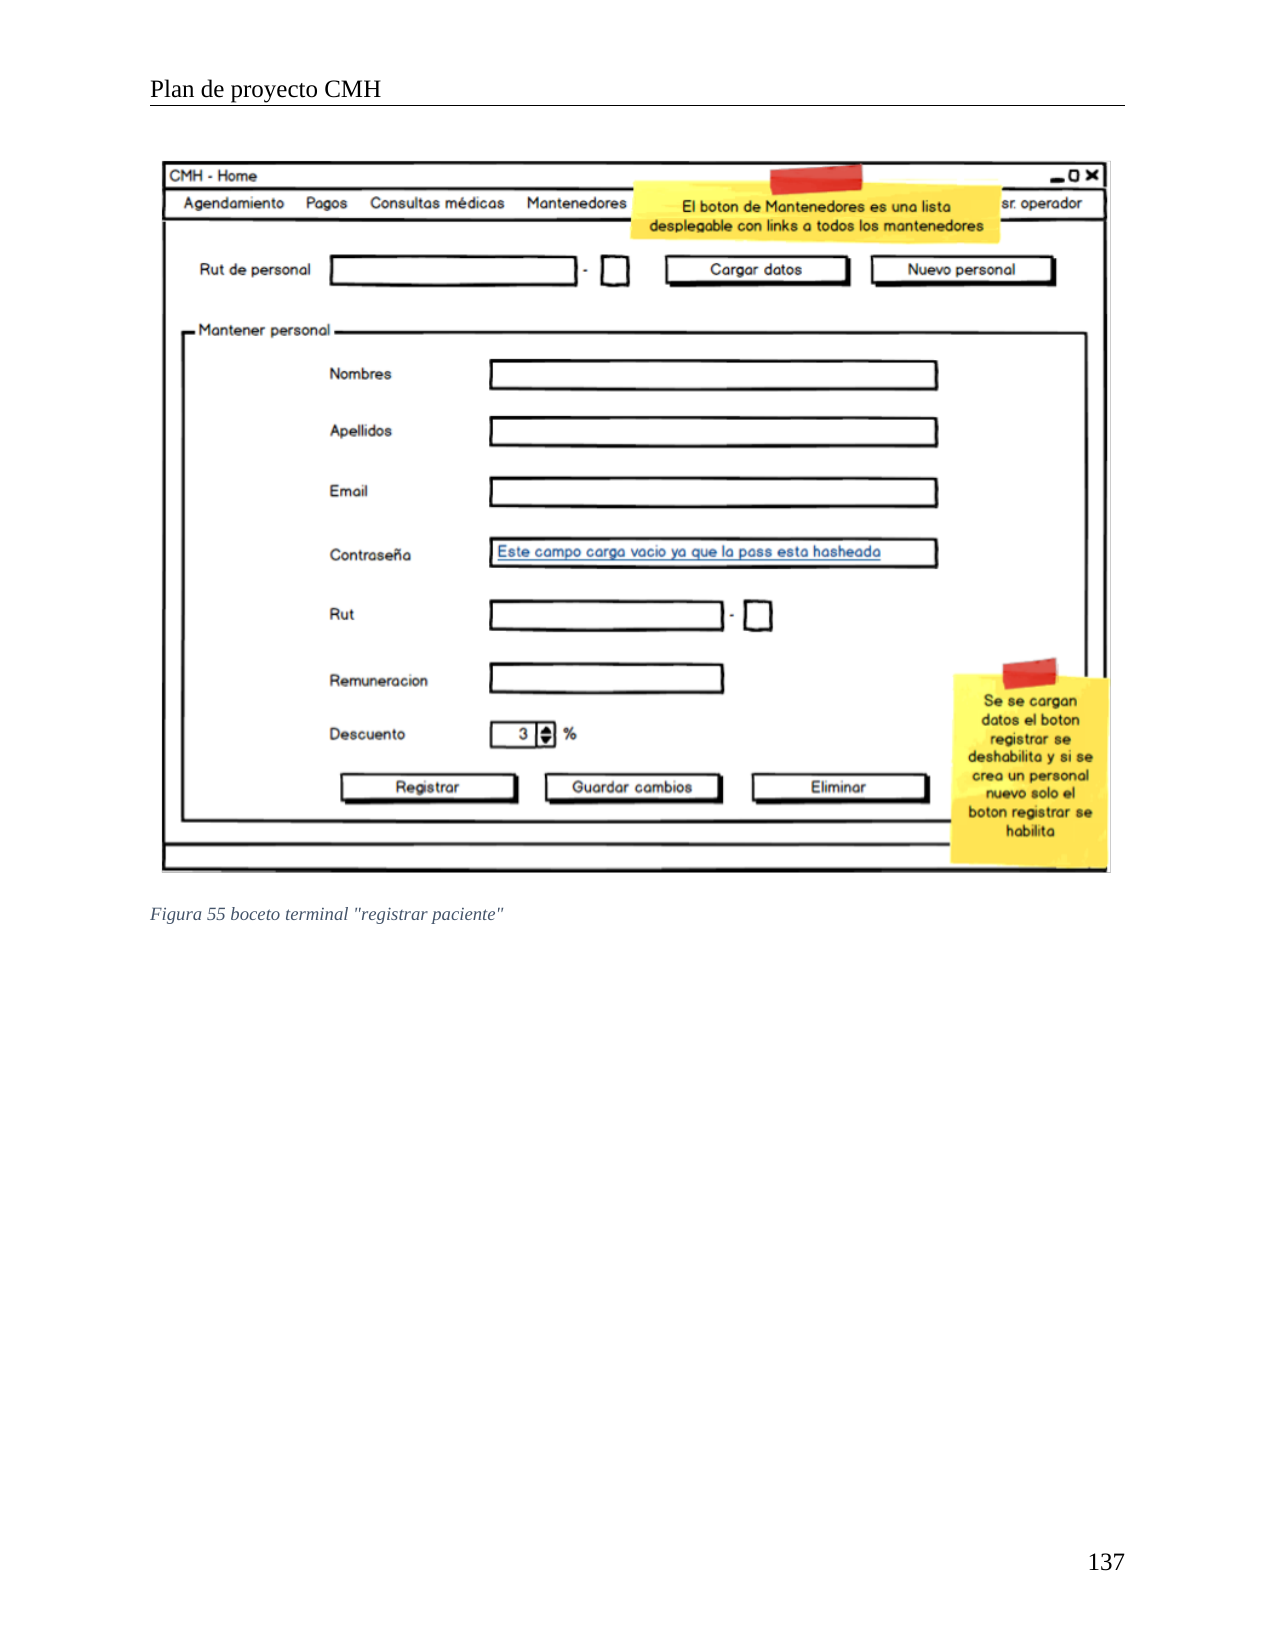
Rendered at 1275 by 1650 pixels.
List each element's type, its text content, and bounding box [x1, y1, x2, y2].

picture [150, 150, 1123, 903]
text Figura 55 boceto terminal "registrar paciente" [150, 902, 1125, 924]
